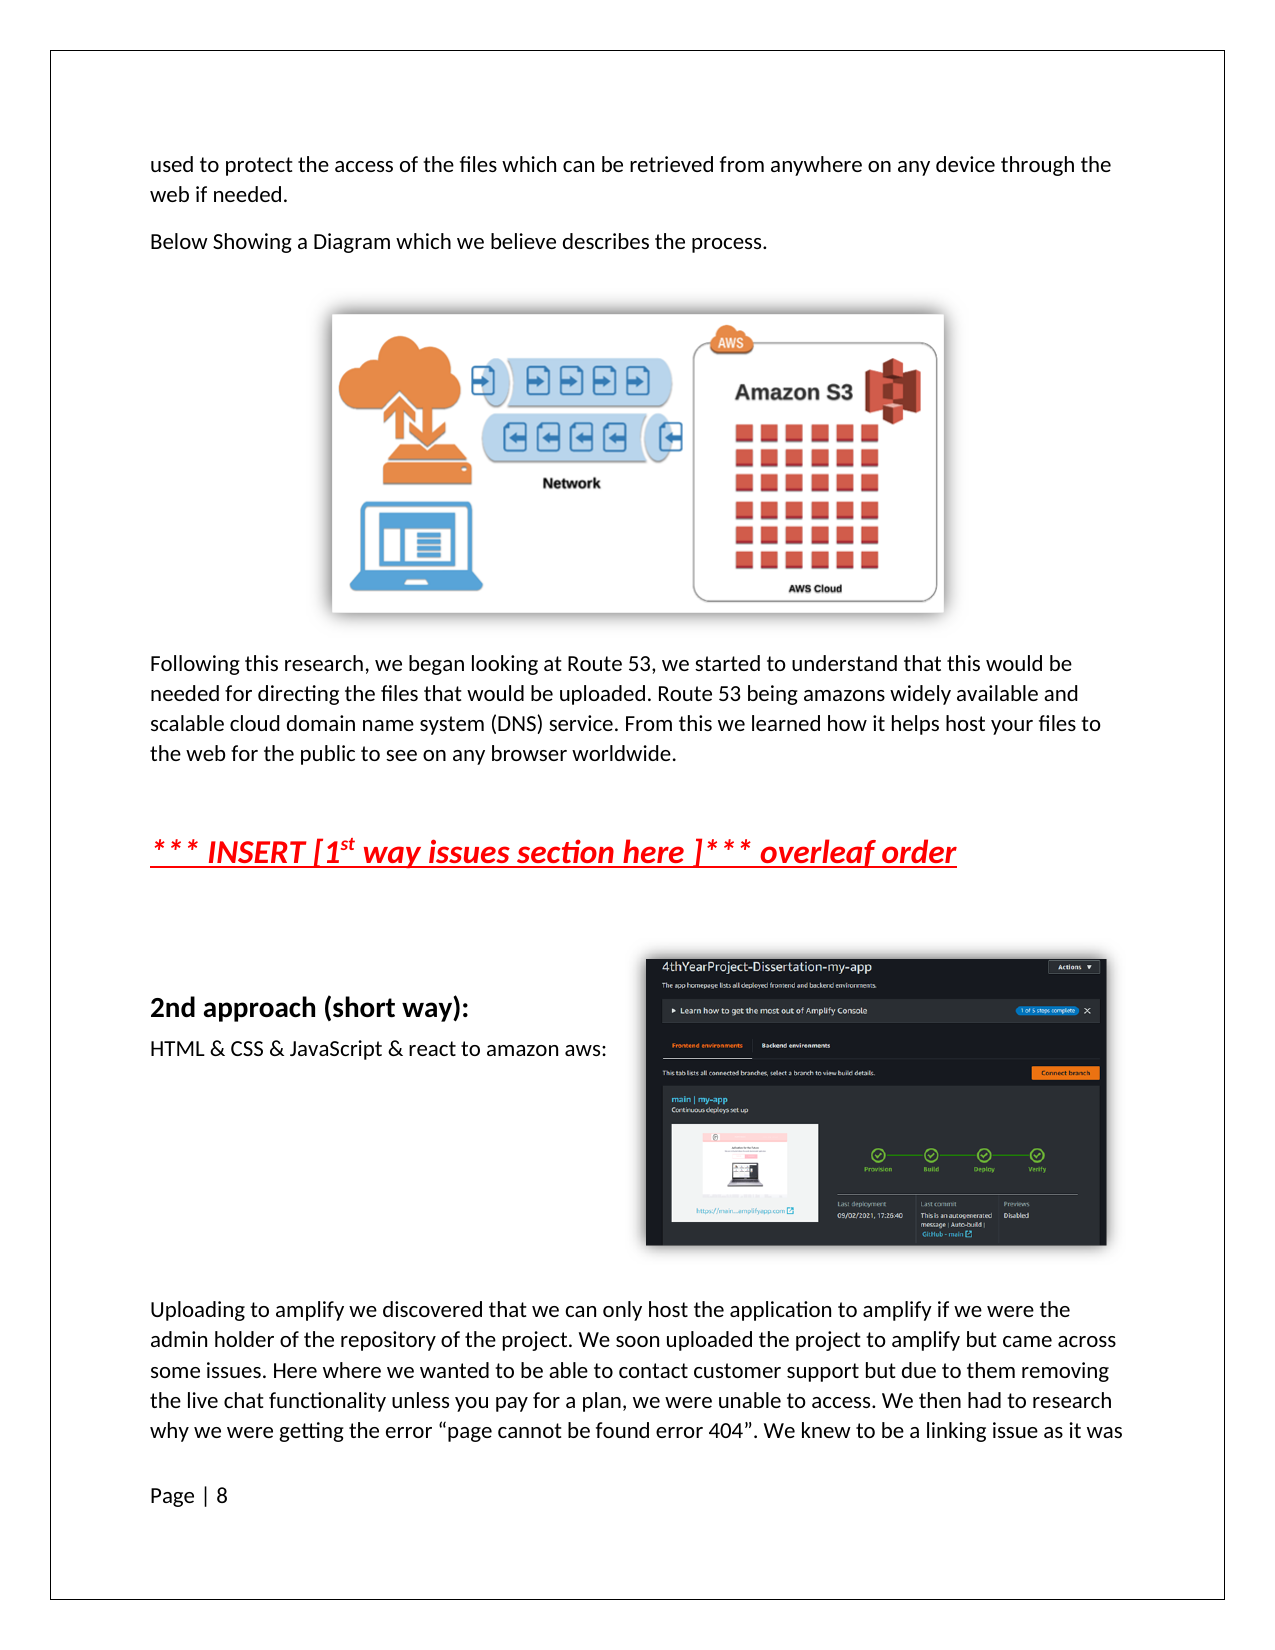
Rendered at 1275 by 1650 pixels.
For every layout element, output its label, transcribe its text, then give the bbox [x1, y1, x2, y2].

text Following this research, we began looking at Route 53, we started to understand that this would be needed for directing the files that would be uploaded. Route 53 being amazons widely available and scalable cloud domain name system (DNS) service. From this we learned how it helps host your files to the web for the public to see on any browser worldwide. [150, 649, 1125, 768]
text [150, 150, 1125, 208]
text Below Showing a Diagram which we believe describes the process. [150, 227, 1125, 255]
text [150, 1295, 1125, 1444]
text HTML & CSS & JavaScript & react to amazon aws: [150, 1034, 625, 1062]
picture [306, 288, 969, 638]
list *** INSERT [1st way issues section here ]*** overleaf order [150, 831, 1125, 872]
picture [625, 938, 1126, 1265]
subtitle 2nd approach (short way): [150, 989, 625, 1025]
